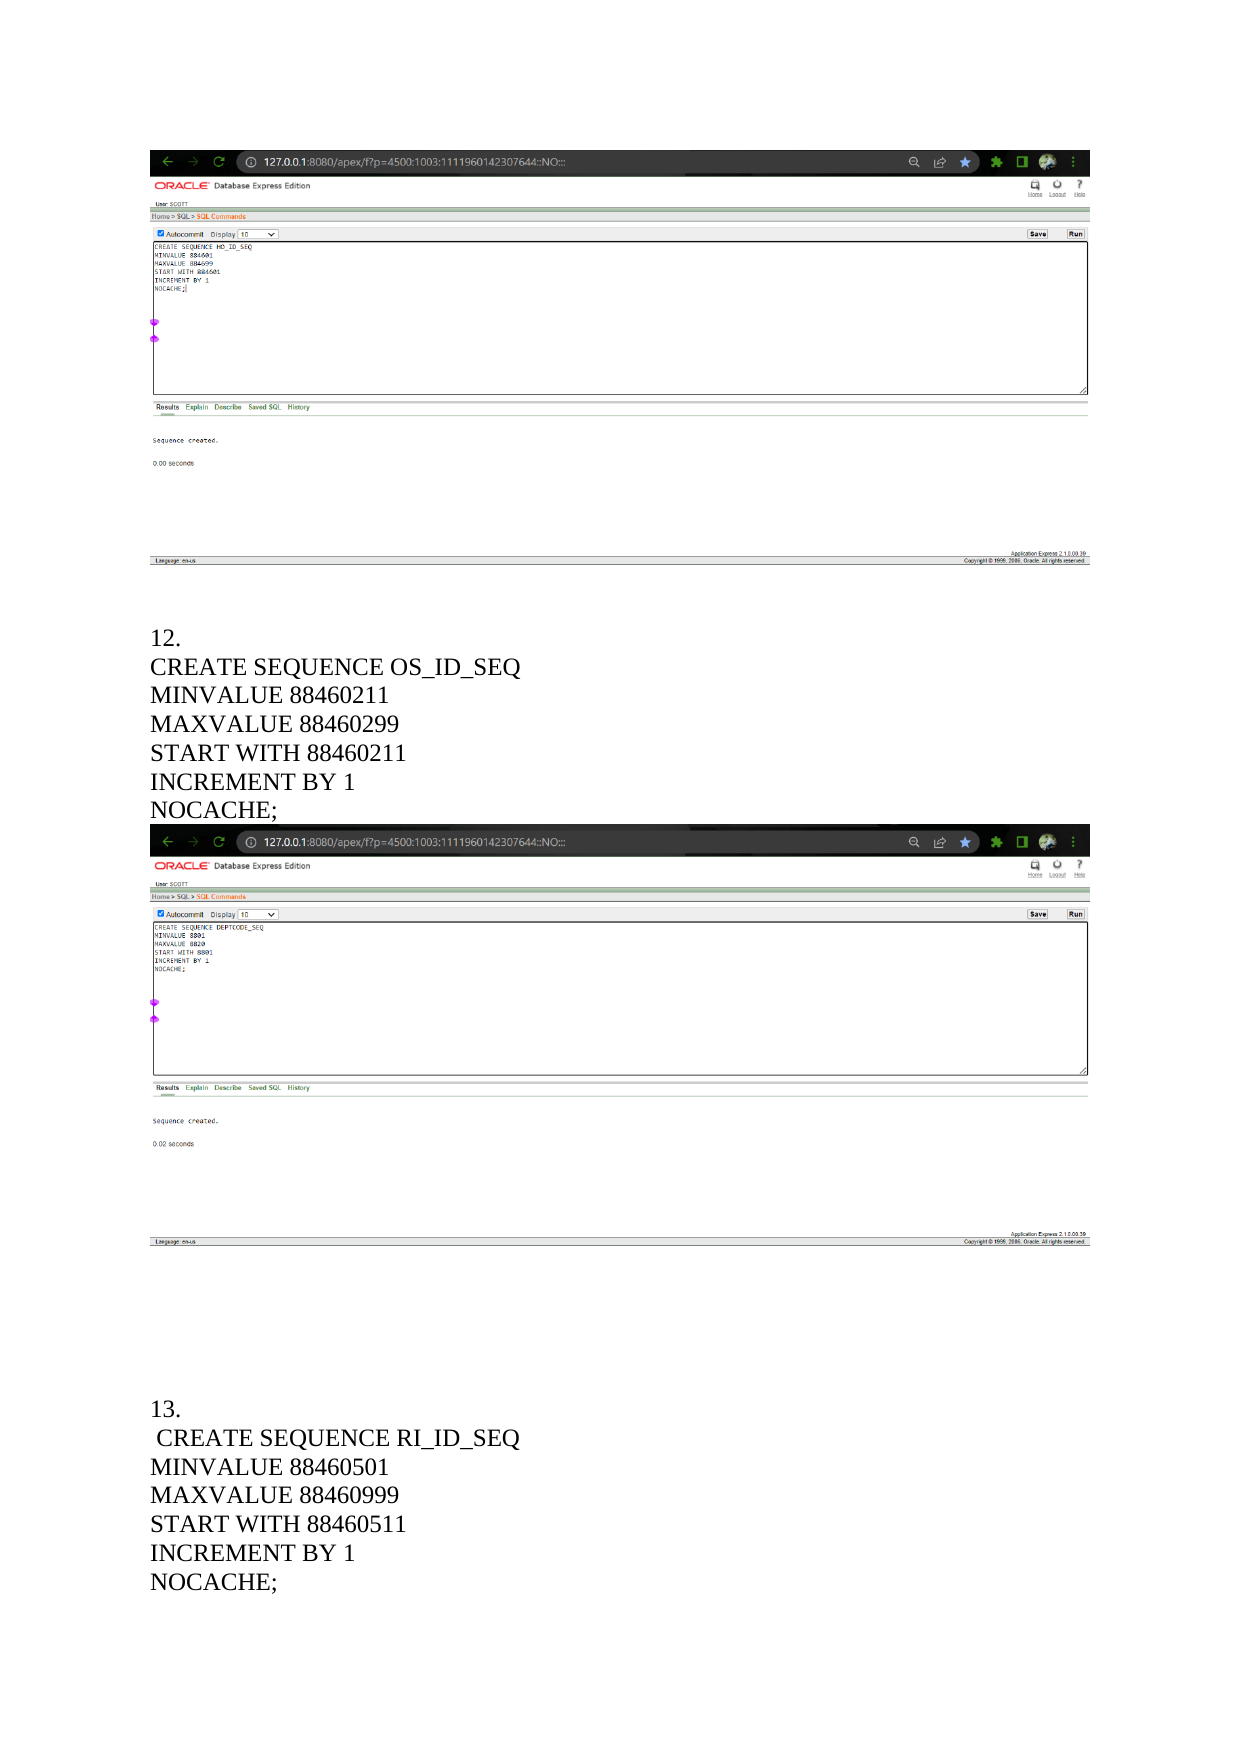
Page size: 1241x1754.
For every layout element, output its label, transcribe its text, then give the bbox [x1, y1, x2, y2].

picture [150, 150, 1090, 566]
text CREATE SEQUENCE OS_ID_SEQ [150, 652, 1090, 680]
text MINVALUE 88460211 [150, 680, 1090, 709]
text INCREMENT BY 1 [150, 767, 1090, 795]
text MINVALUE 88460501 [150, 1452, 1090, 1481]
text START WITH 88460511 [150, 1509, 1090, 1538]
text INCREMENT BY 1 [150, 1538, 1090, 1567]
text START WITH 88460211 [150, 738, 1090, 767]
text 13. [150, 1394, 1090, 1423]
text MAXVALUE 88460999 [150, 1481, 1090, 1509]
text NOCACHE; [150, 1567, 1090, 1596]
text NOCACHE; [150, 795, 1090, 824]
text CREATE SEQUENCE RI_ID_SEQ [150, 1423, 1090, 1452]
text 12. [150, 623, 1090, 652]
text MAXVALUE 88460299 [150, 709, 1090, 738]
picture [150, 824, 1090, 1251]
